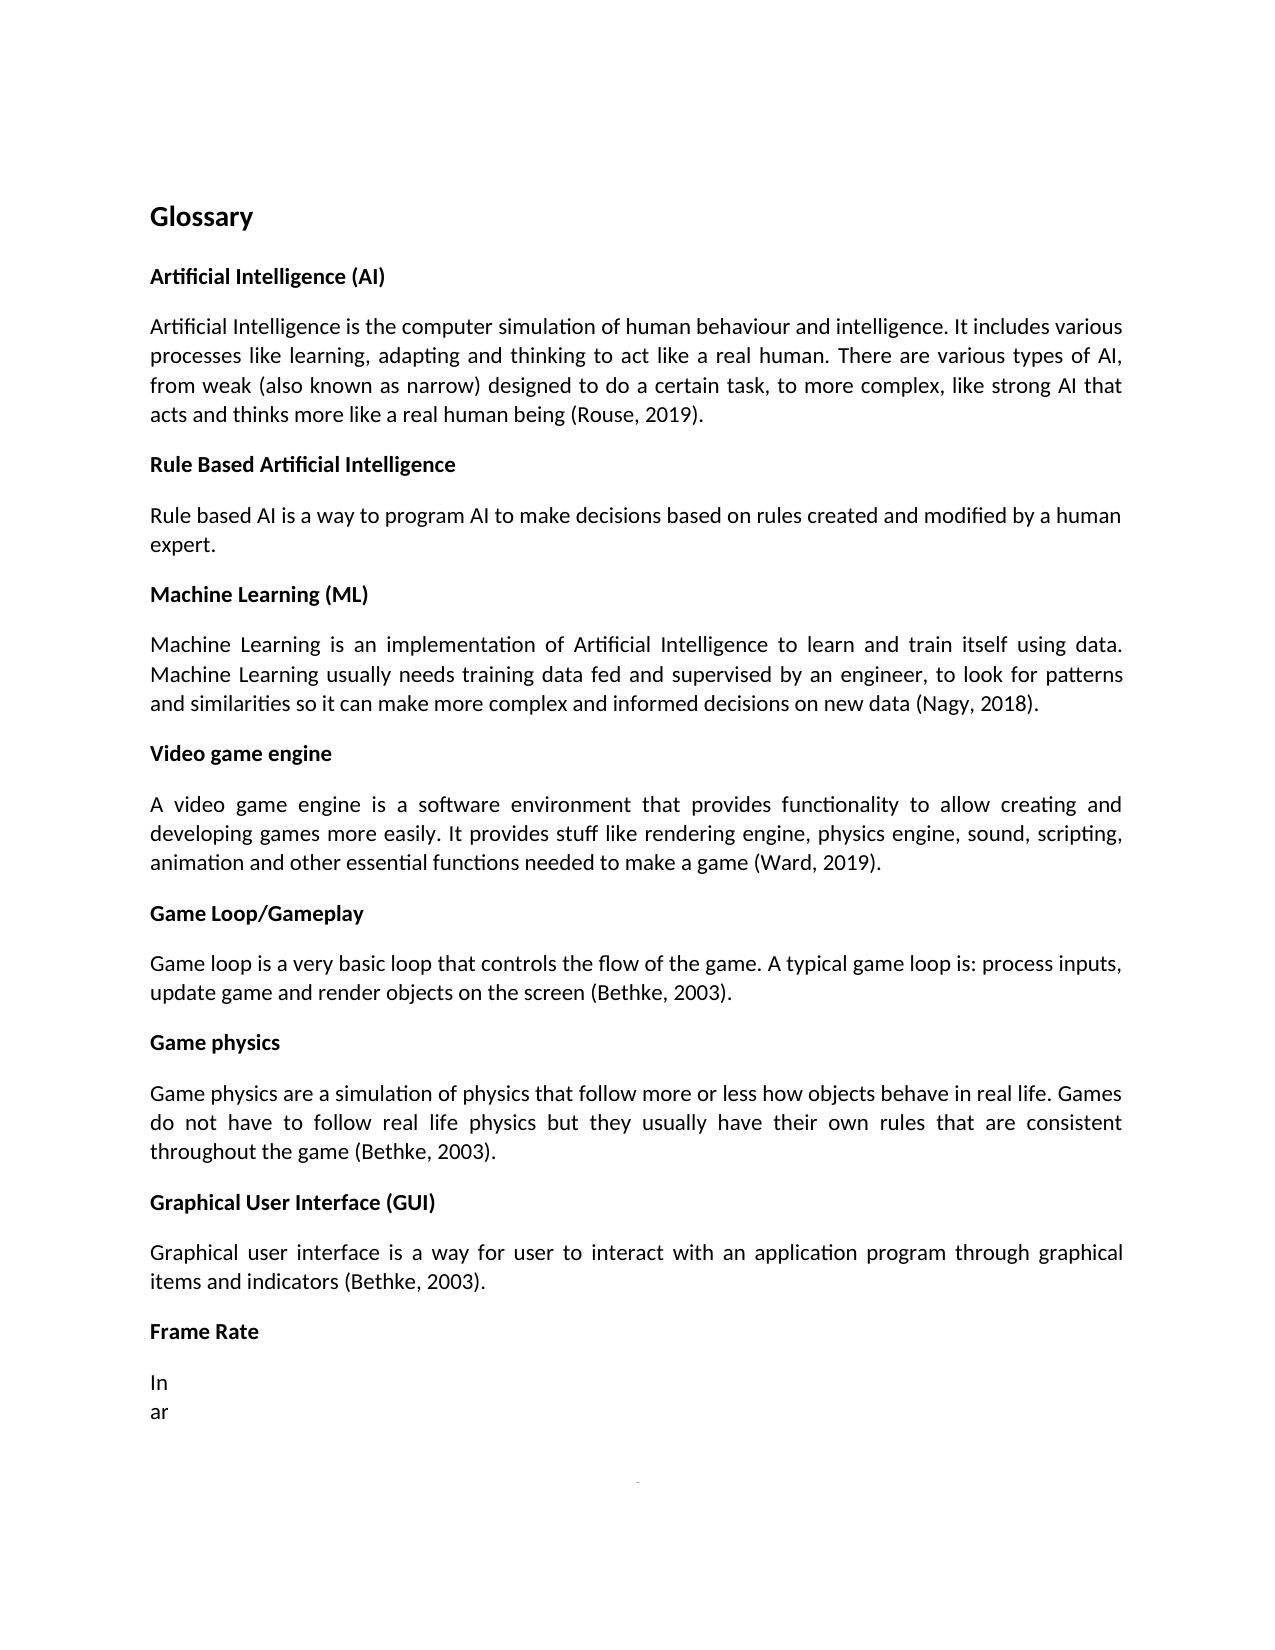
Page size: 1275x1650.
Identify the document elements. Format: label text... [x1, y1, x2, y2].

text Frame Rate [150, 1317, 1125, 1346]
text Rule Based Artificial Intelligence [150, 451, 1125, 479]
text Rule based AI is a way to program AI to make decisions based on rules created and modified by a human expert. [150, 501, 1125, 558]
text Machine Learning (ML) [150, 580, 1125, 608]
text Artificial Intelligence is the computer simulation of human behaviour and intelligence. It includes various processes like learning, adapting and thinking to act like a real human. There are various types of AI, from weak (also known as narrow) designed to do a certain task, to more complex, like strong AI that acts and thinks more like a real human being (Rouse, 2019). [150, 312, 1125, 428]
text Game physics are a simulation of physics that follow more or less how objects behave in real life. Games do not have to follow real life physics but they usually have their own rules that are consistent throughout the game (Bethke, 2003). [150, 1079, 1125, 1166]
text A video game engine is a software environment that provides functionality to allow creating and developing games more easily. It provides stuff like rendering engine, physics engine, sound, scripting, animation and other essential functions needed to make a game (Ward, 2019). [150, 790, 1125, 877]
text Game physics [150, 1028, 1125, 1057]
text Game Loop/Gameplay [150, 899, 1125, 927]
text Glossary [150, 198, 1125, 234]
text Artificial Intelligence (AI) [150, 262, 1125, 290]
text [150, 1368, 1125, 1425]
text Graphical User Interface (GUI) [150, 1188, 1125, 1216]
text Video game engine [150, 739, 1125, 768]
text Machine Learning is an implementation of Artificial Intelligence to learn and train itself using data. Machine Learning usually needs training data fed and supervised by an engineer, to look for patterns and similarities so it can make more complex and informed decisions on new data (Nagy, 2018). [150, 631, 1125, 717]
text Graphical user interface is a way for user to interact with an application program through graphical items and indicators (Bethke, 2003). [150, 1238, 1125, 1295]
text Game loop is a very basic loop that controls the flow of the game. A typical game loop is: process inputs, update game and render objects on the screen (Bethke, 2003). [150, 949, 1125, 1006]
